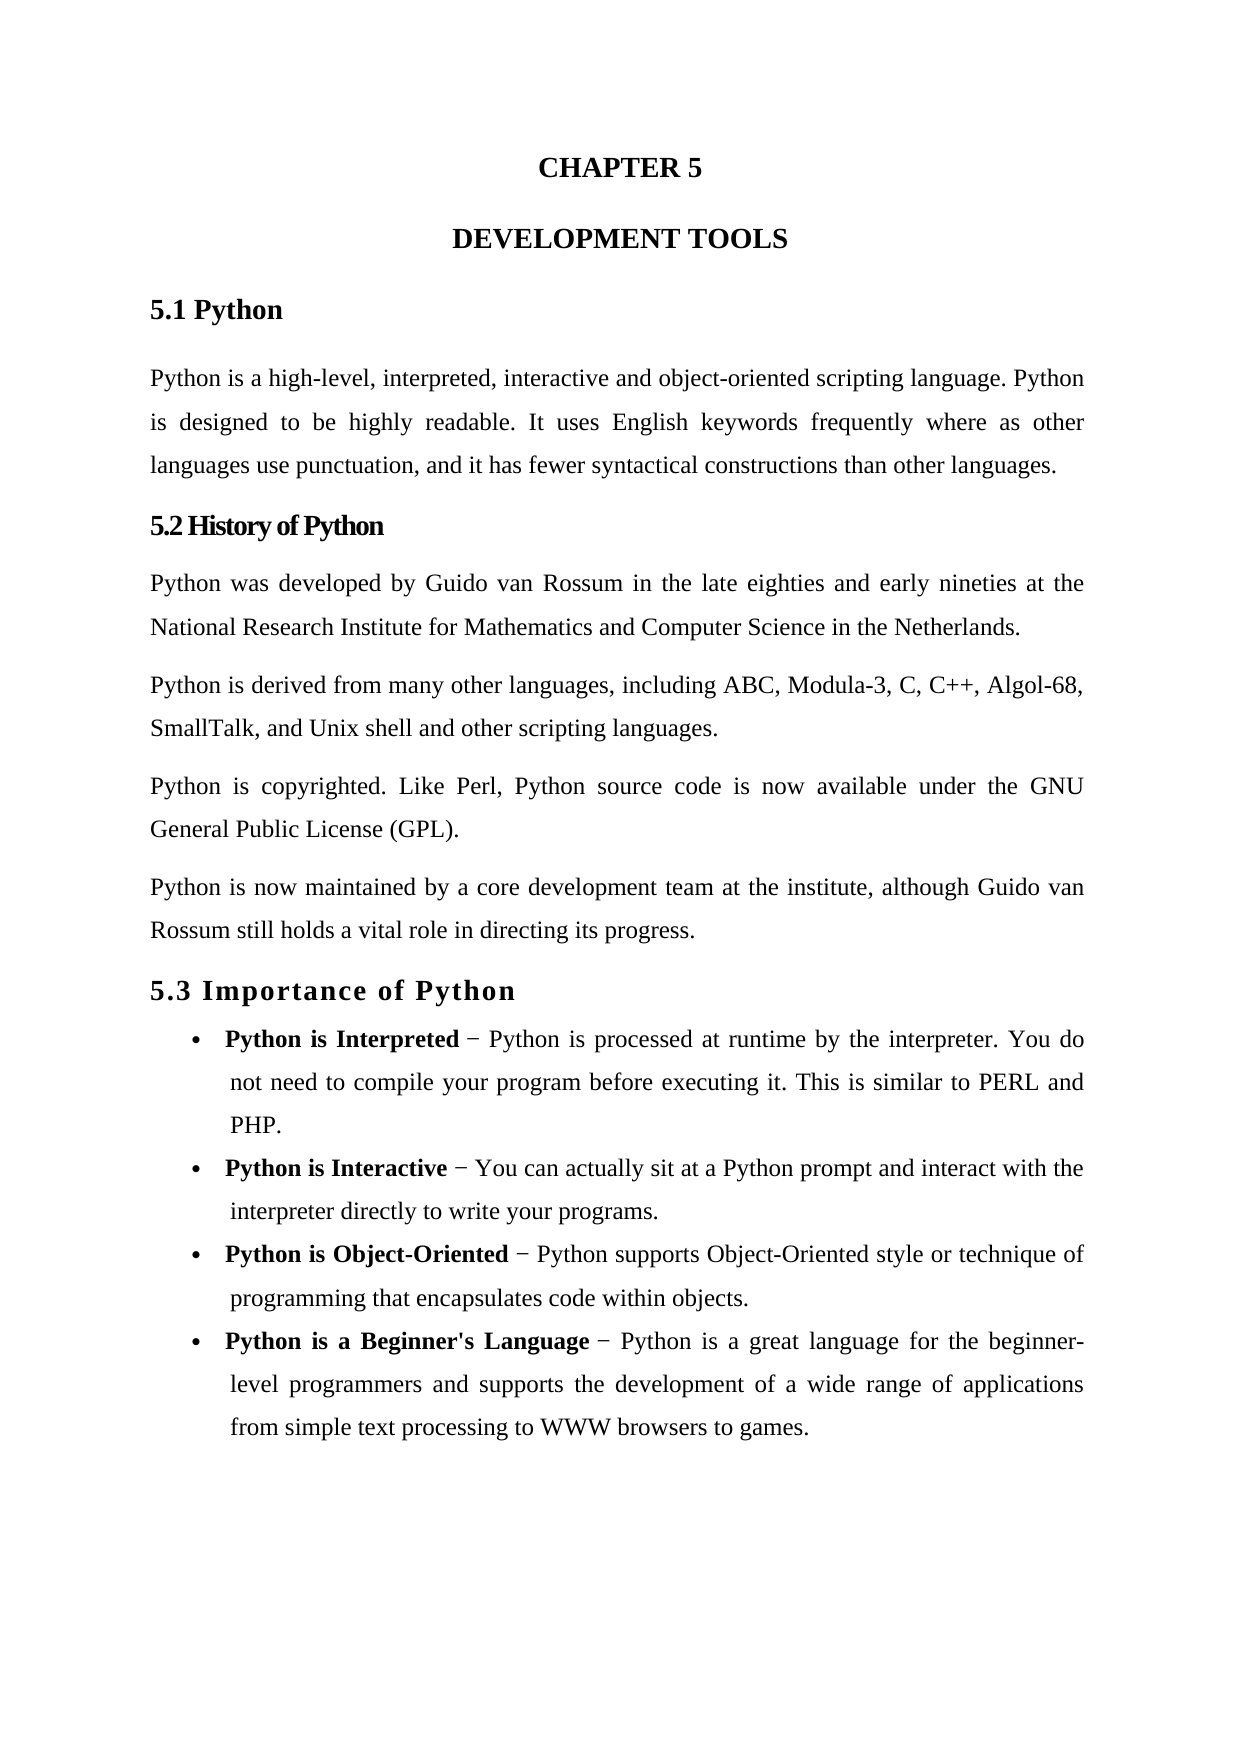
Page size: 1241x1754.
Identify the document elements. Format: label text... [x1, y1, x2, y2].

text CHAPTER 5 [150, 150, 1090, 183]
list Python is Interpreted − Python is processed at runtime by the interpreter. You do not need to compile your program before executing it. This is similar to PERL and PHP. [192, 1024, 1085, 1139]
text DEVELOPMENT TOOLS [150, 221, 1090, 255]
text Python is now maintained by a core development team at the institute, although Guido van Rossum still holds a vital role in directing its progress. [150, 872, 1085, 944]
subtitle 5.3 Importance of Python [150, 973, 1090, 1007]
text Python is a high-level, interpreted, interactive and object-oriented scripting language. Python is designed to be highly readable. It uses English keywords frequently where as other languages use punctuation, and it has fewer syntactical constructions than other languages. [150, 363, 1085, 478]
text Python is derived from many other languages, including ABC, Modula-3, C, C++, Algol-68, SmallTalk, and Unix shell and other scripting languages. [150, 670, 1085, 742]
list Python is Object-Oriented − Python supports Object-Oriented style or technique of programming that encapsulates code within objects. [192, 1269, 1085, 1341]
text Python is copyrighted. Like Perl, Python source code is now available under the GNU General Public License (GPL). [150, 771, 1085, 843]
subtitle 5.2 History of Python [150, 508, 1085, 541]
text 5.1 Python [150, 292, 1090, 326]
text Python was developed by Guido van Rossum in the late eighties and early nineties at the National Research Institute for Mathematics and Computer Science in the Netherlands. [150, 568, 1085, 640]
list Python is a Beginner's Language − Python is a great language for the beginner-level programmers and supports the development of a wide range of applications from simple text processing to WWW browsers to games. [192, 1371, 1085, 1486]
list Python is Interactive − You can actually sit at a Python prompt and interact with the interpreter directly to write your programs. [192, 1168, 1085, 1240]
